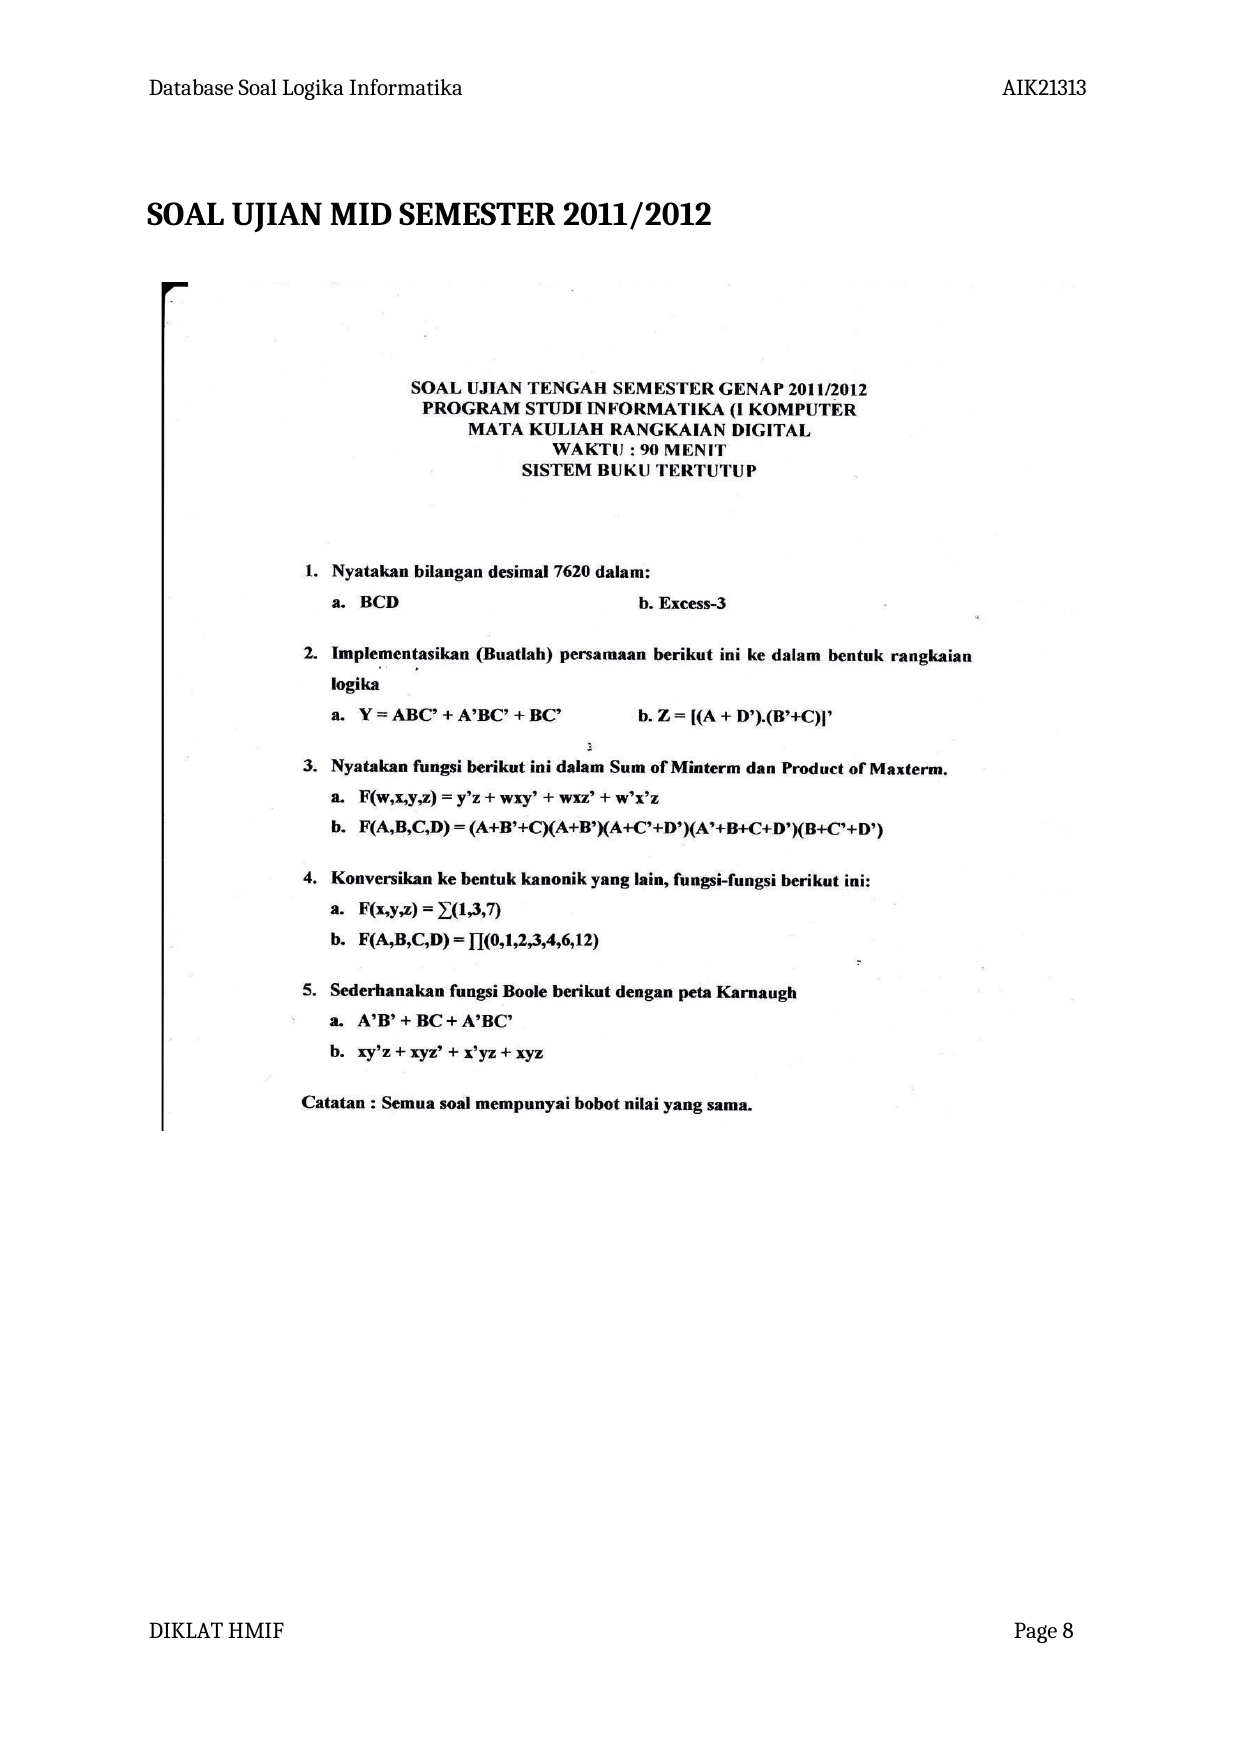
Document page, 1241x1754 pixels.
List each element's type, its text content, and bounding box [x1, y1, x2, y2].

picture [161, 282, 1076, 1131]
text SOAL UJIAN MID SEMESTER 2011/2012 [147, 196, 1159, 234]
